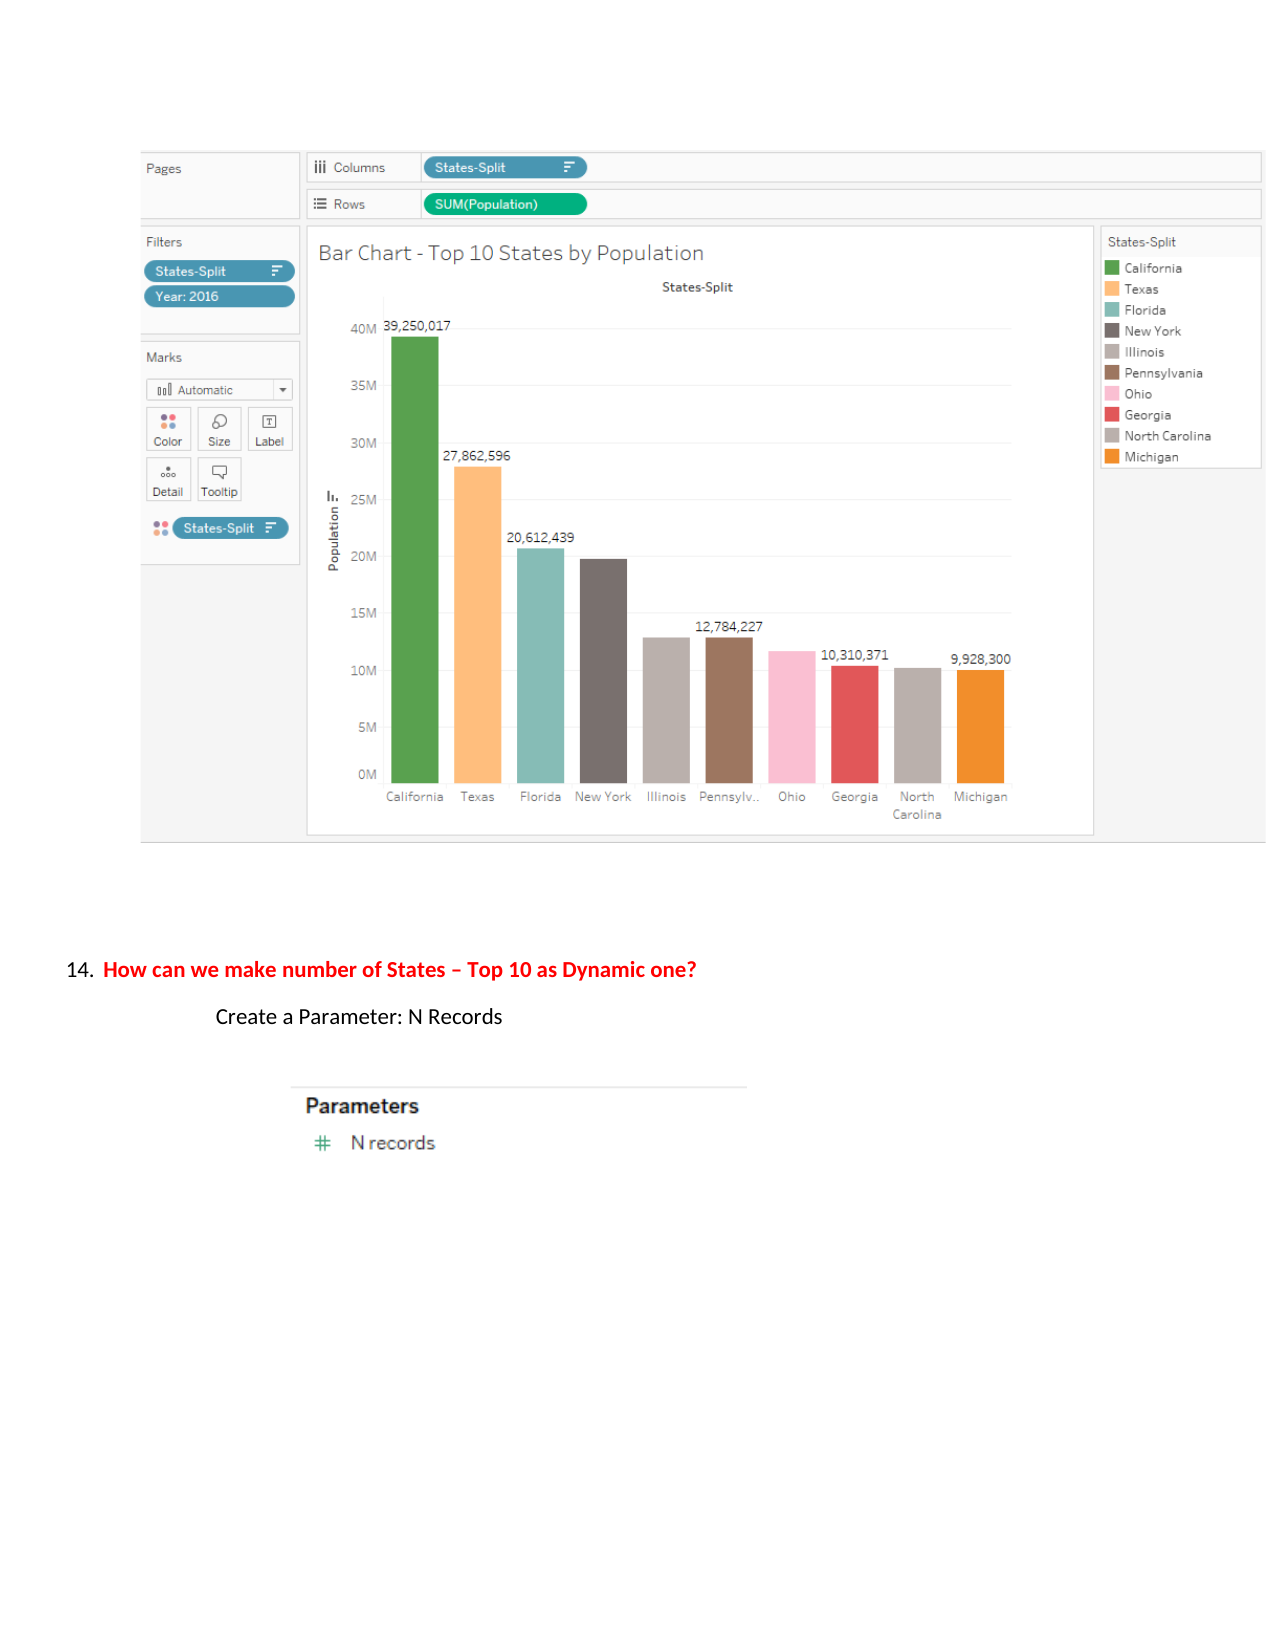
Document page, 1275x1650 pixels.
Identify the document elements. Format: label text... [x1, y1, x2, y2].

list How can we make number of States – Top 10 as Dynamic one? [66, 955, 1191, 983]
picture [140, 150, 1266, 843]
text Create a Parameter: N Records [141, 1002, 1191, 1030]
picture [290, 1049, 747, 1211]
